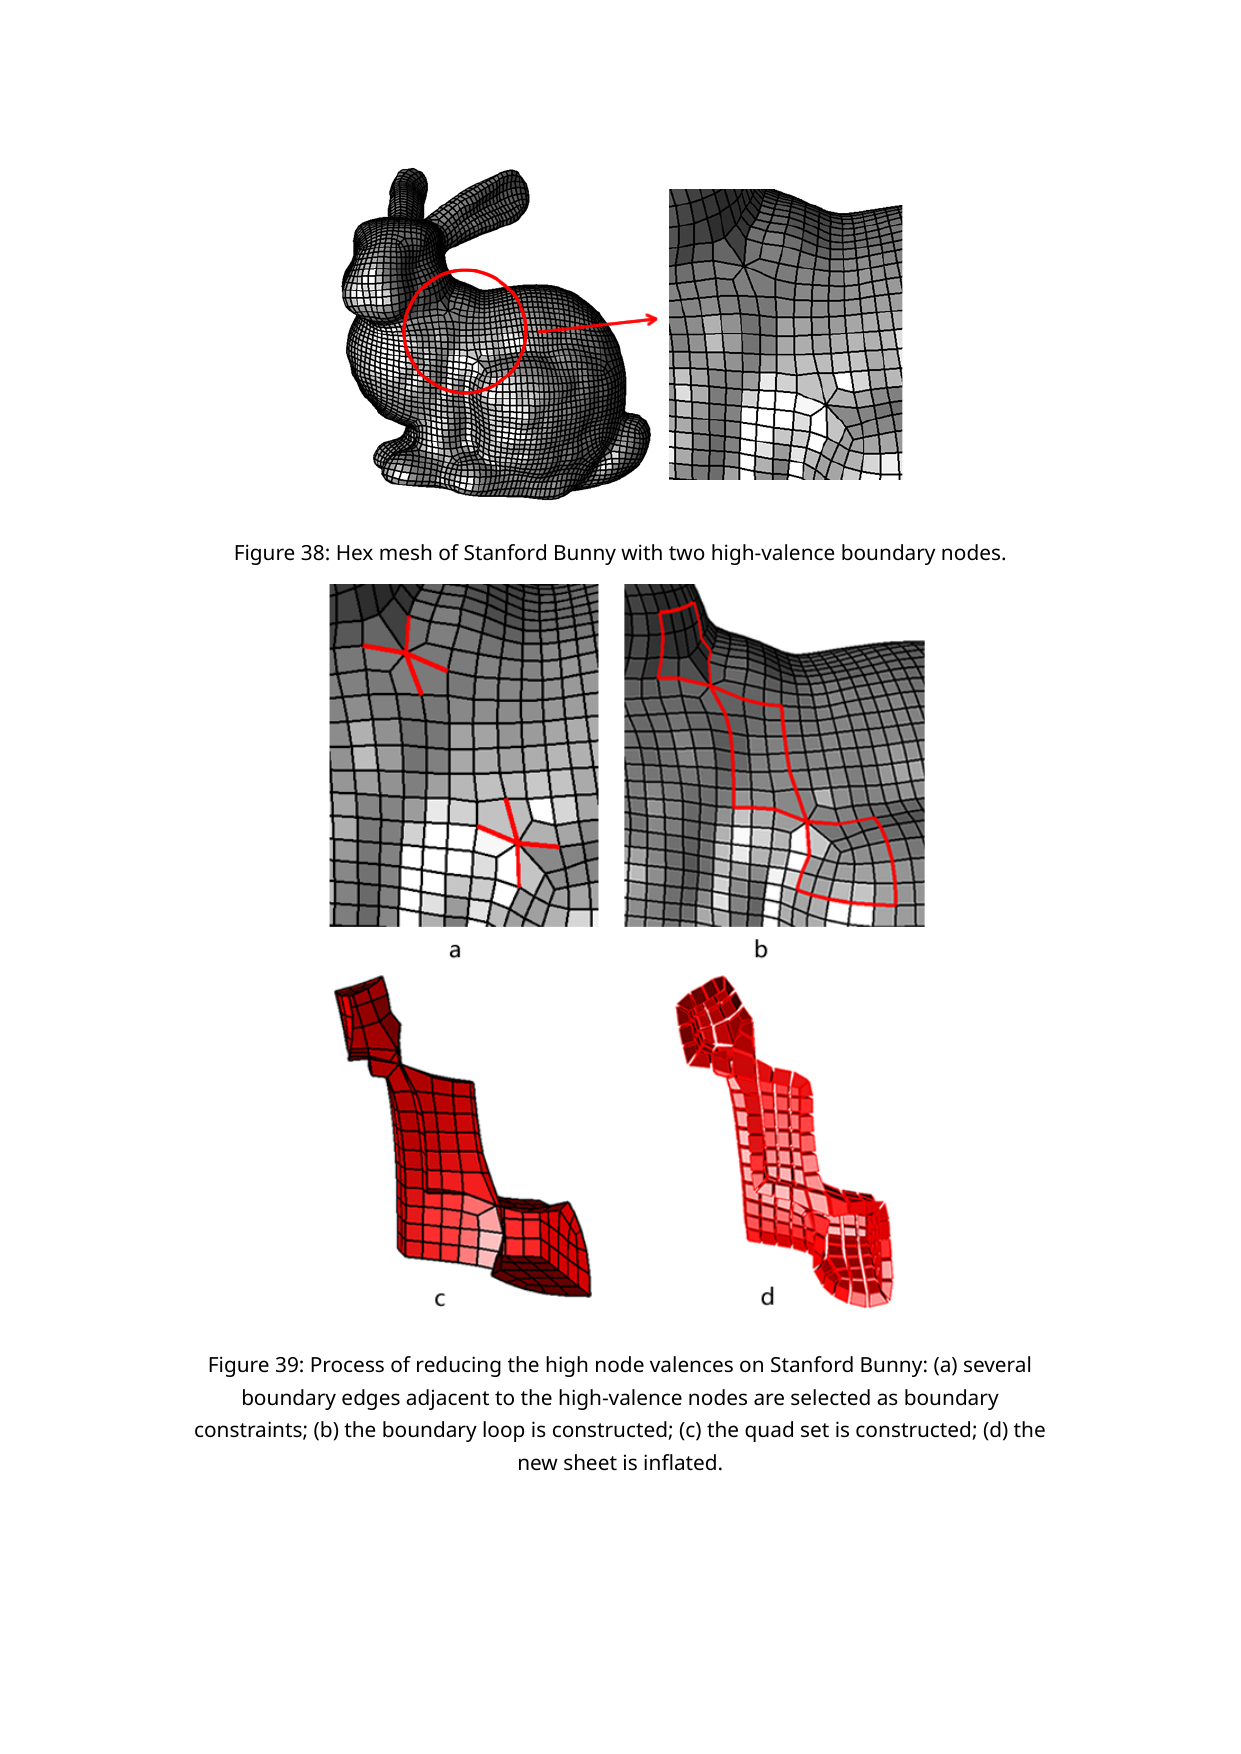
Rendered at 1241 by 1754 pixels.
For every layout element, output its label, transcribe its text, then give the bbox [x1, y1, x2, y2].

text Figure 38: Hex mesh of Stanford Bunny with two high-valence boundary nodes. [187, 536, 1053, 568]
text Figure 39: Process of reducing the high node valences on Stanford Bunny: (a) several boundary edges adjacent to the high-valence nodes are selected as boundary constraints; (b) the boundary loop is constructed; (c) the quad set is constructed; (d) the new sheet is inflated. [187, 1348, 1053, 1478]
